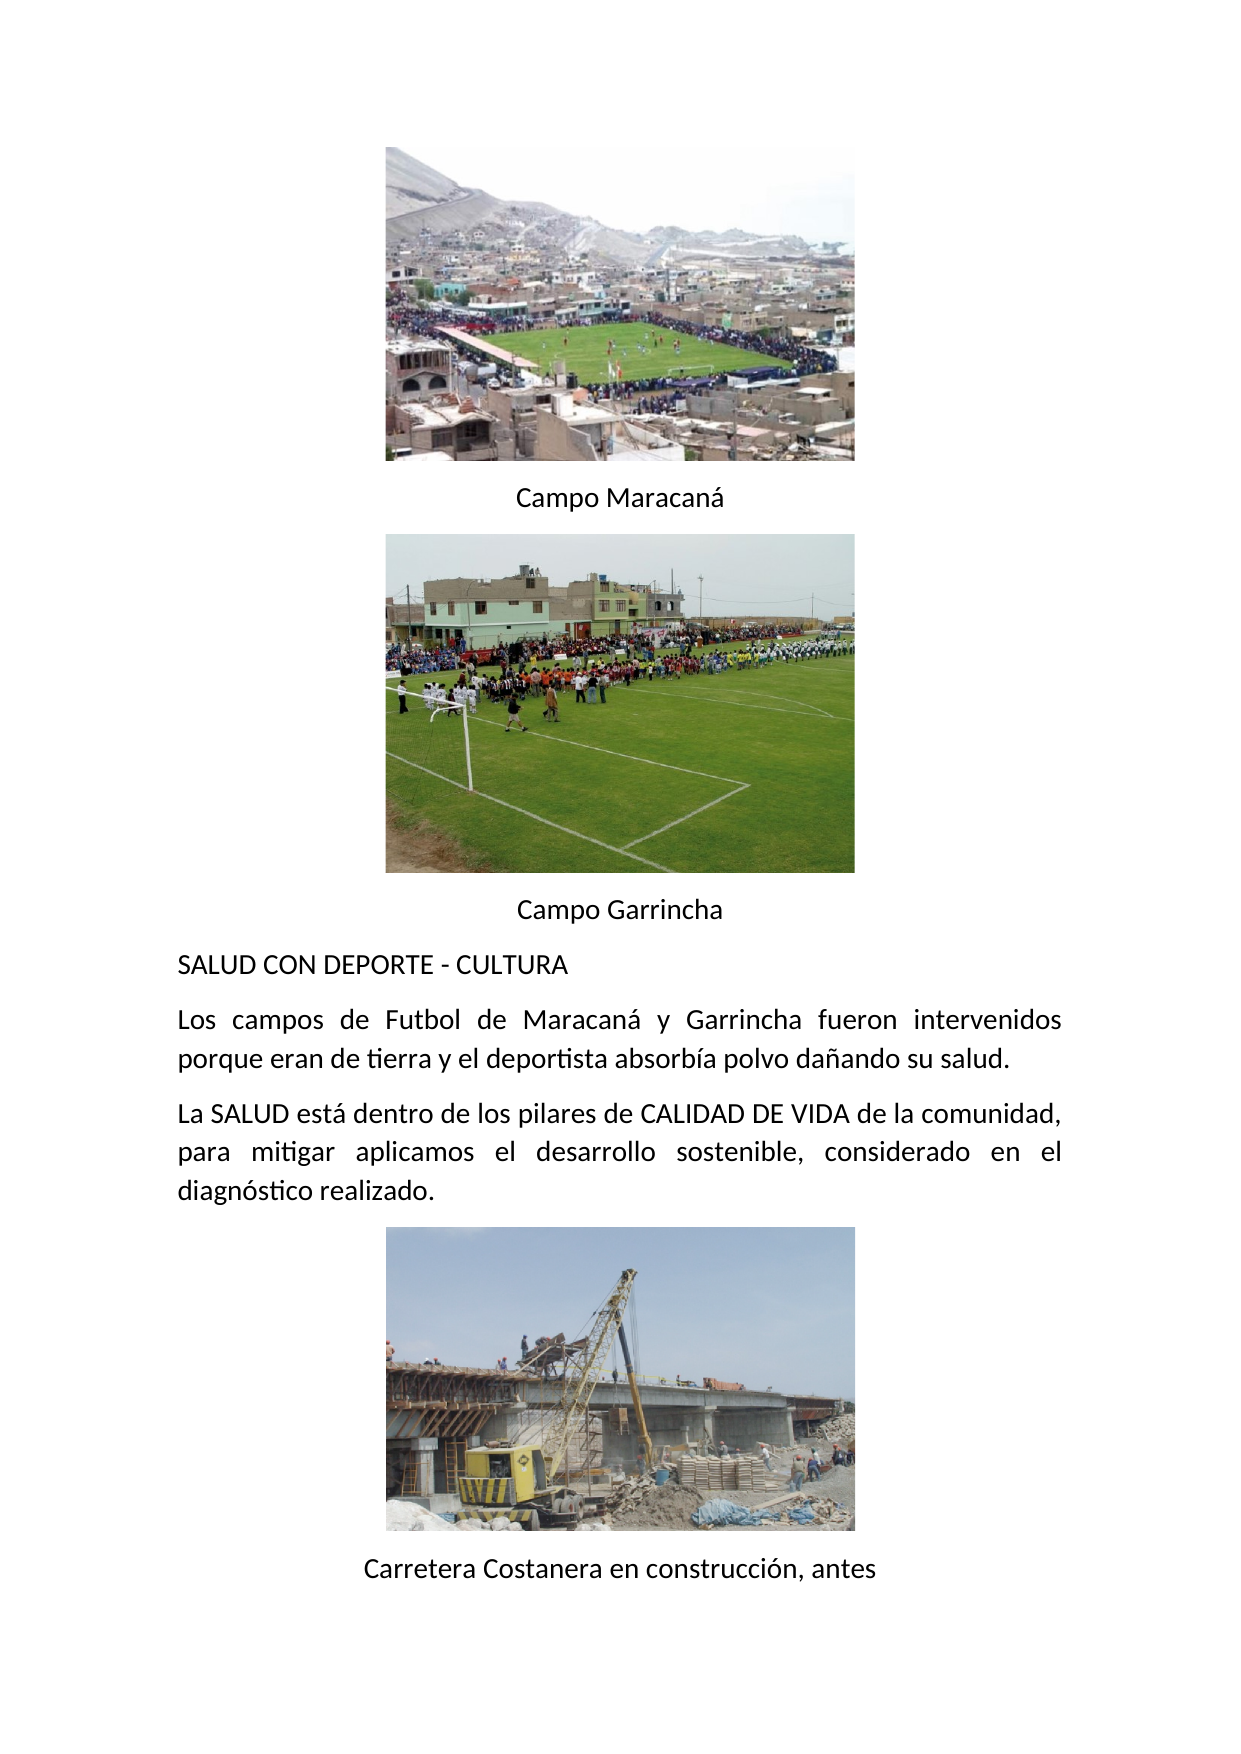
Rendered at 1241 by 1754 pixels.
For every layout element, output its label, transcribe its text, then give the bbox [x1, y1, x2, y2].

picture [385, 534, 855, 873]
text SALUD CON DEPORTE - CULTURA [177, 946, 1063, 982]
text La SALUD está dentro de los pilares de CALIDAD DE VIDA de la comunidad, para mitigar aplicamos el desarrollo sostenible, considerado en el diagnóstico realizado. [177, 1095, 1063, 1207]
text Carretera Costanera en construcción, antes [177, 1550, 1063, 1585]
picture [385, 1226, 855, 1531]
picture [385, 147, 855, 461]
text Campo Maracaná [177, 479, 1063, 515]
text Los campos de Futbol de Maracaná y Garrincha fueron intervenidos porque eran de tierra y el deportista absorbía polvo dañando su salud. [177, 1001, 1063, 1075]
text Campo Garrincha [177, 891, 1063, 927]
